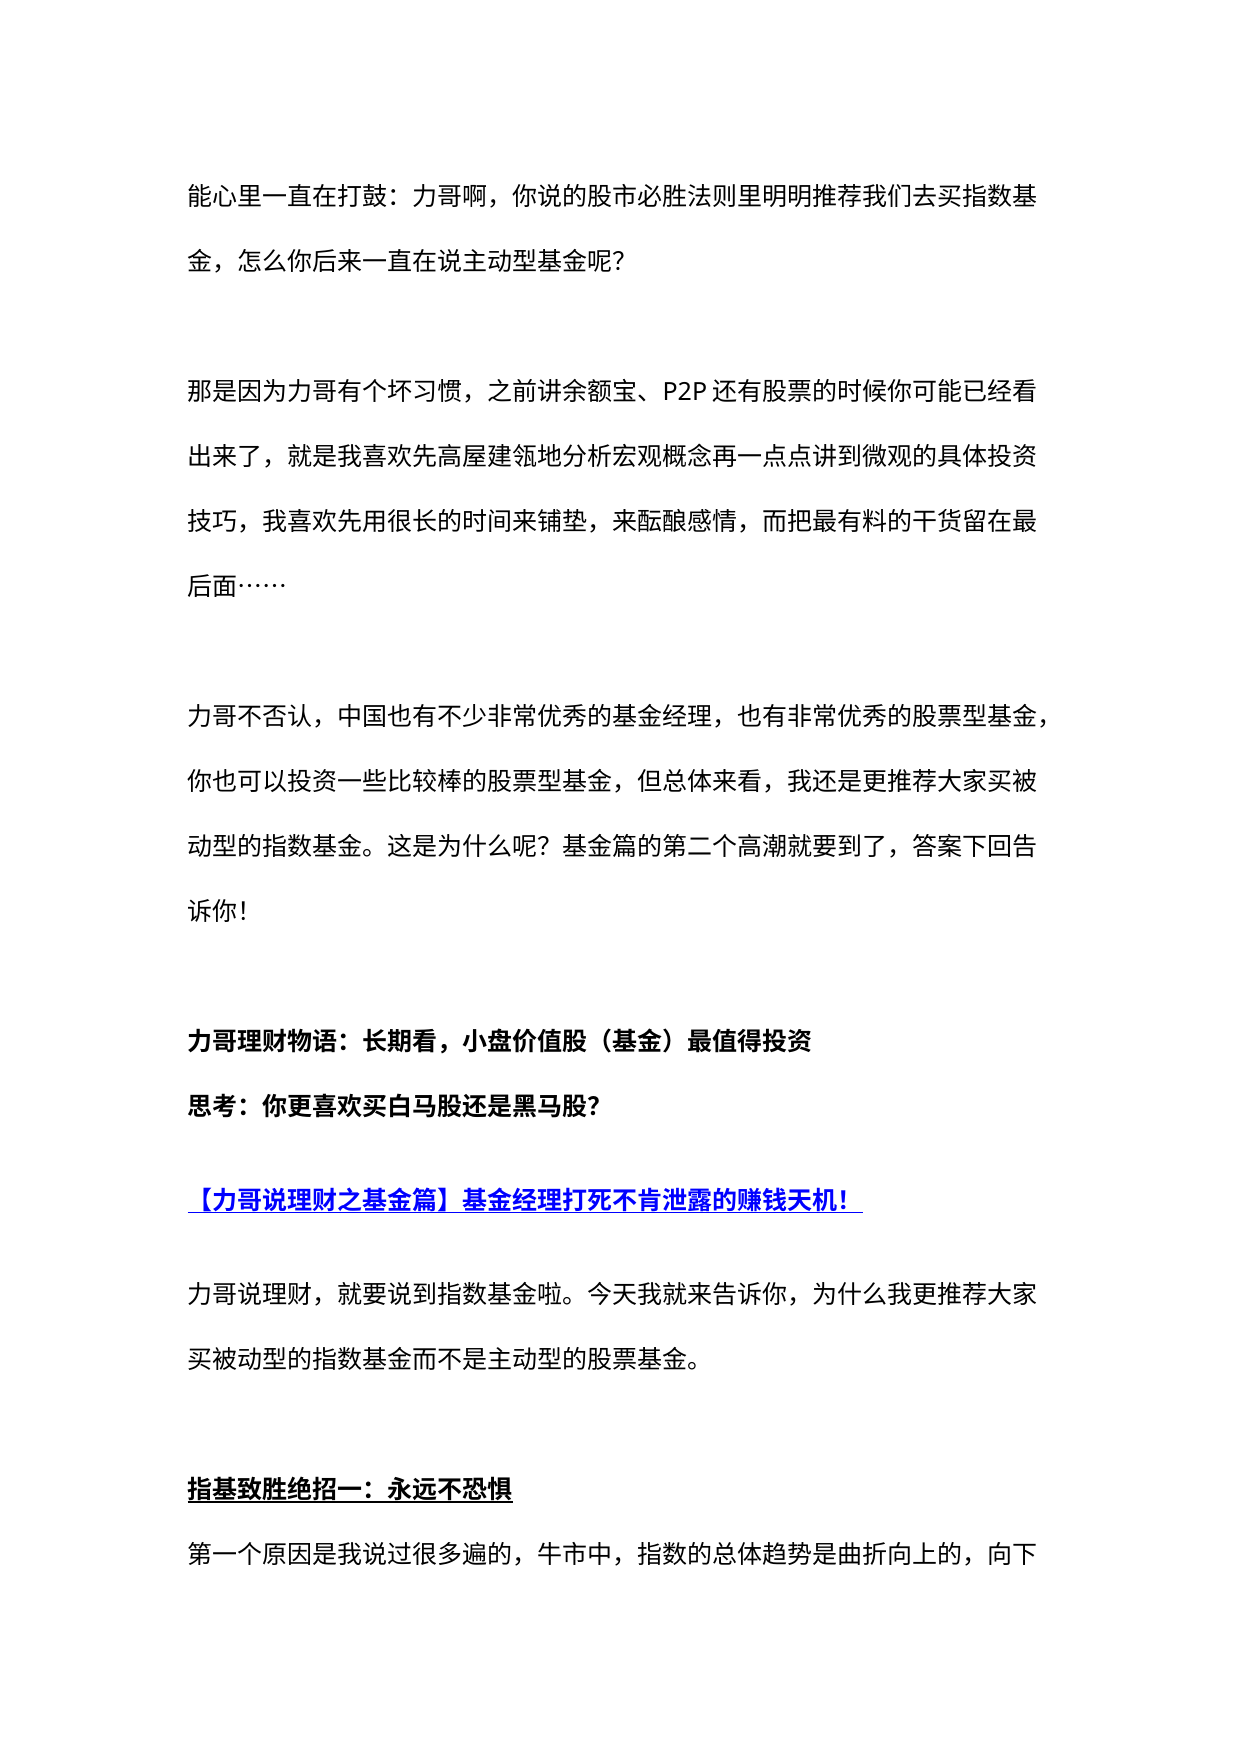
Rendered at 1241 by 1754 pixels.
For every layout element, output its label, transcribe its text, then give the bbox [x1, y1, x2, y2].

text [187, 1260, 1053, 1585]
text 【力哥说理财之基金篇】基金经理打死不肯泄露的赚钱天机！ [187, 1166, 1053, 1231]
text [187, 162, 1053, 1137]
